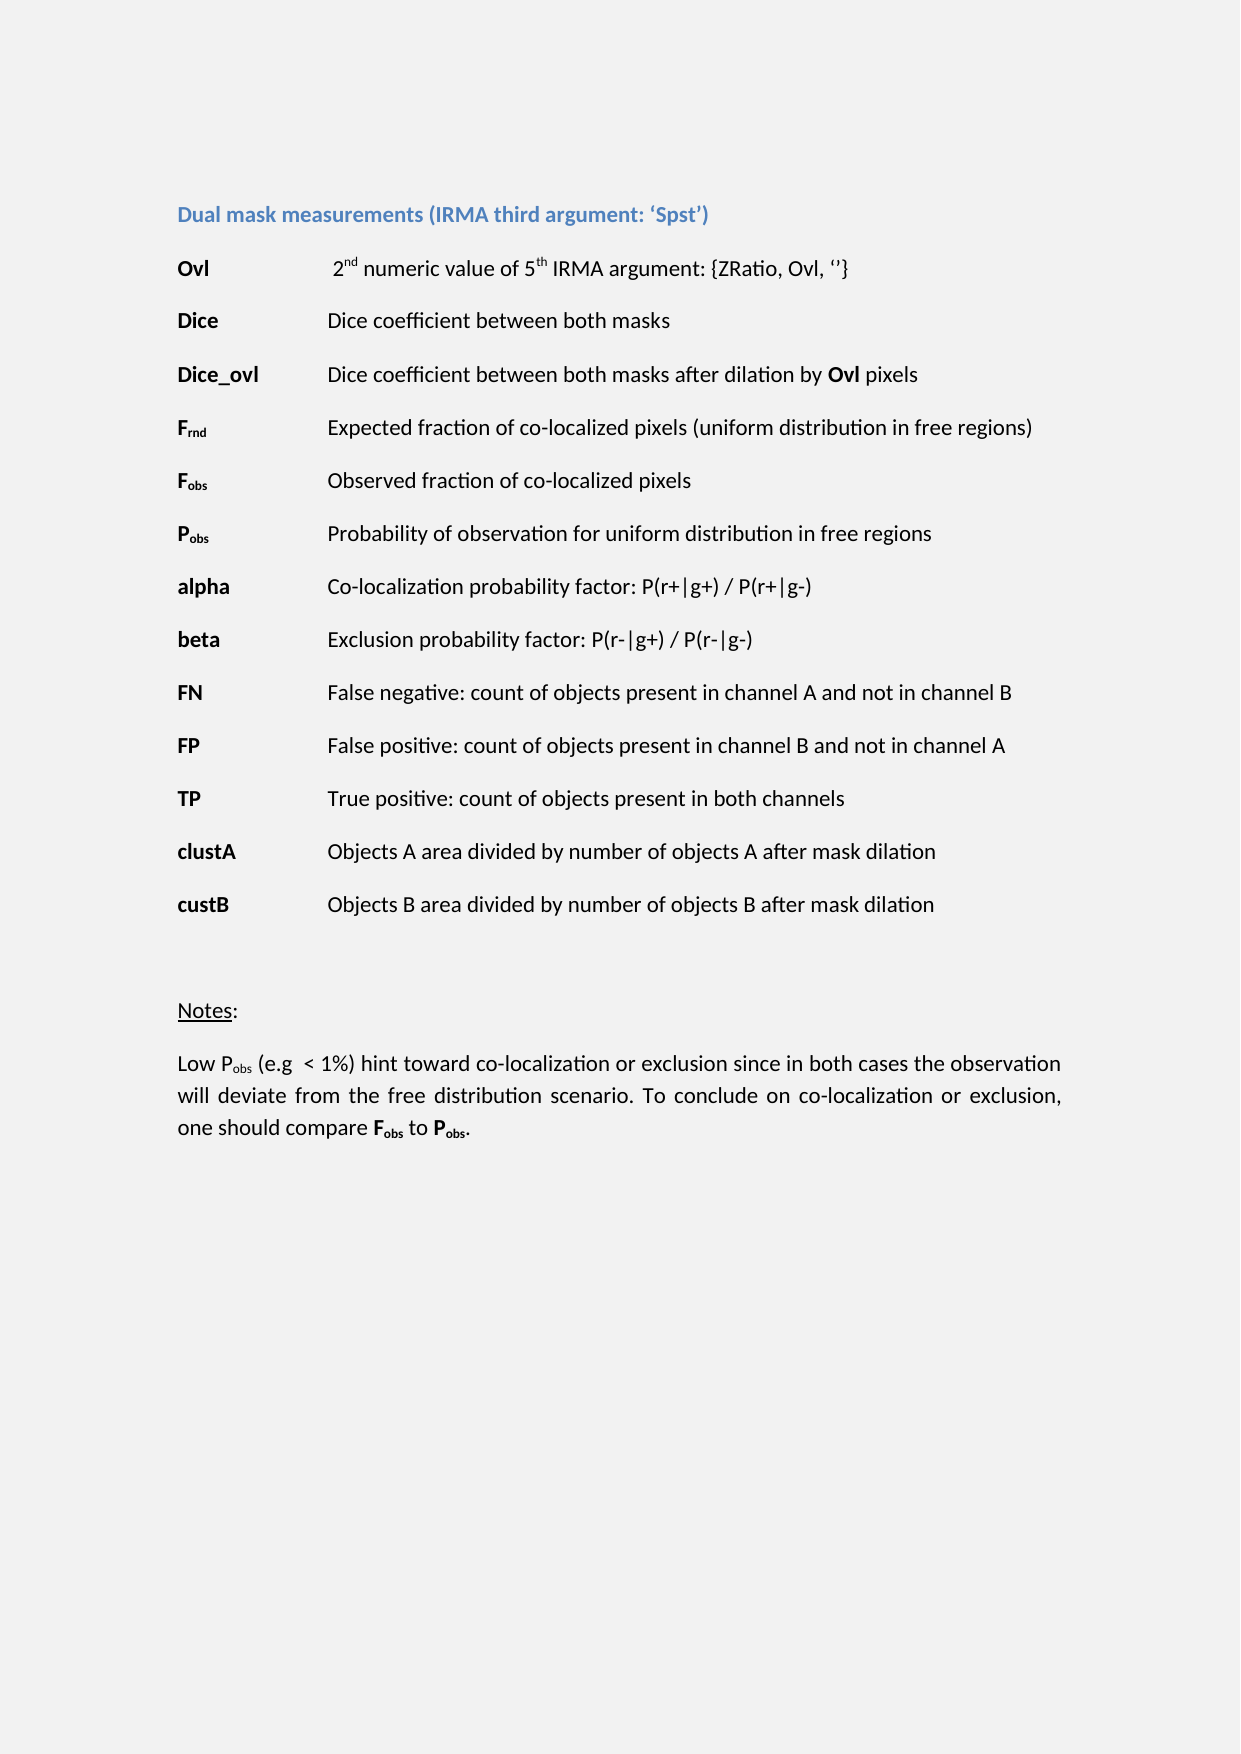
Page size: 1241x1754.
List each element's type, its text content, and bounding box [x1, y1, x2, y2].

text Ovl 2nd numeric value of 5th IRMA argument: {ZRatio, Ovl, ‘’} [177, 254, 1063, 282]
text Fobs Observed fraction of co-localized pixels [177, 466, 1063, 494]
text Notes: [177, 996, 1063, 1024]
text Pobs Probability of observation for uniform distribution in free regions [177, 519, 1063, 547]
text alpha Co-localization probability factor: P(r+|g+) / P(r+|g-) [177, 572, 1063, 600]
text Frnd Expected fraction of co-localized pixels (uniform distribution in free regions) [177, 413, 1063, 441]
text clustA Objects A area divided by number of objects A after mask dilation [177, 837, 1063, 865]
text beta Exclusion probability factor: P(r-|g+) / P(r-|g-) [177, 625, 1063, 653]
text Dice_ovl Dice coefficient between both masks after dilation by Ovl pixels [177, 360, 1063, 388]
text Dice Dice coefficient between both masks [177, 307, 1063, 335]
text Dual mask measurements (IRMA third argument: ‘Spst’) [177, 201, 1063, 229]
text FN False negative: count of objects present in channel A and not in channel B [177, 678, 1063, 706]
text TP True positive: count of objects present in both channels [177, 784, 1063, 812]
text Low Pobs (e.g < 1%) hint toward co-localization or exclusion since in both cases the observation will deviate from the free distribution scenario. To conclude on co-localization or exclusion, one should compare Fobs to Pobs. [177, 1049, 1063, 1141]
text custB Objects B area divided by number of objects B after mask dilation [177, 890, 1063, 918]
text FP False positive: count of objects present in channel B and not in channel A [177, 731, 1063, 759]
